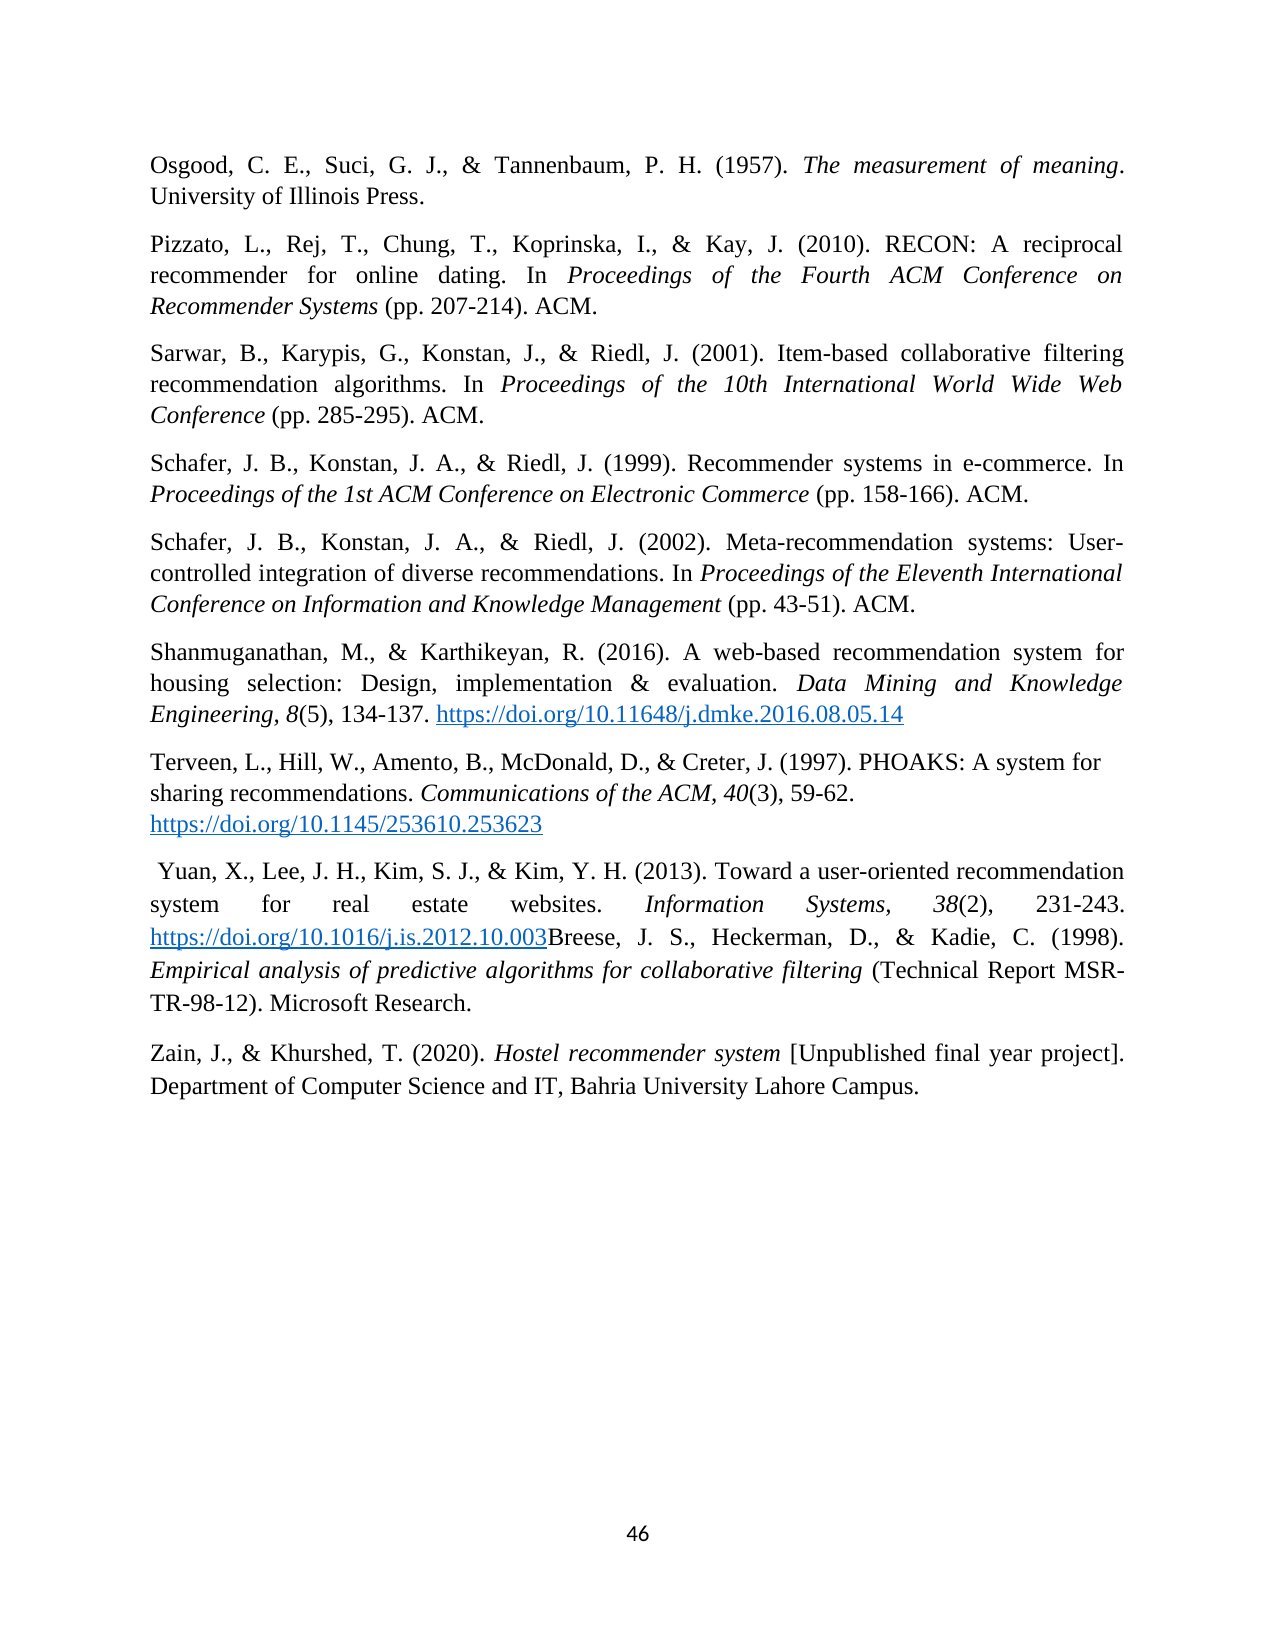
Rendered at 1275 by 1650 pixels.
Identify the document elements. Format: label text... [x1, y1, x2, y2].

text Sarwar, B., Karypis, G., Konstan, J., & Riedl, J. (2001). Item-based collaborative filtering recommendation algorithms. In Proceedings of the 10th International World Wide Web Conference (pp. 285-295). ACM. [150, 338, 1125, 429]
text Osgood, C. E., Suci, G. J., & Tannenbaum, P. H. (1957). The measurement of meaning. University of Illinois Press. [150, 150, 1125, 210]
text Yuan, X., Lee, J. H., Kim, S. J., & Kim, Y. H. (2013). Toward a user-oriented recommendation system for real estate websites. Information Systems, 38(2), 231-243. https://doi.org/10.1016/j.is.2012.10.003Breese, J. S., Heckerman, D., & Kadie, C. (1998). Empirical analysis of predictive algorithms for collaborative filtering (Technical Report MSR-TR-98-12). Microsoft Research. [150, 856, 1125, 1017]
text Zain, J., & Khurshed, T. (2020). Hostel recommender system [Unpublished final year project]. Department of Computer Science and IT, Bahria University Lahore Campus. [150, 1038, 1125, 1100]
text Schafer, J. B., Konstan, J. A., & Riedl, J. (2002). Meta-recommendation systems: User-controlled integration of diverse recommendations. In Proceedings of the Eleventh International Conference on Information and Knowledge Management (pp. 43-51). ACM. [150, 527, 1125, 618]
text Pizzato, L., Rej, T., Chung, T., Koprinska, I., & Kay, J. (2010). RECON: A reciprocal recommender for online dating. In Proceedings of the Fourth ACM Conference on Recommender Systems (pp. 207-214). ACM. [150, 229, 1125, 319]
text Terveen, L., Hill, W., Amento, B., McDonald, D., & Creter, J. (1997). PHOAKS: A system for sharing recommendations. Communications of the ACM, 40(3), 59-62. https://doi.org/10.1145/253610.253623 [150, 747, 1125, 837]
text Schafer, J. B., Konstan, J. A., & Riedl, J. (1999). Recommender systems in e-commerce. In Proceedings of the 1st ACM Conference on Electronic Commerce (pp. 158-166). ACM. [150, 448, 1125, 508]
text Shanmuganathan, M., & Karthikeyan, R. (2016). A web-based recommendation system for housing selection: Design, implementation & evaluation. Data Mining and Knowledge Engineering, 8(5), 134-137. https://doi.org/10.11648/j.dmke.2016.08.05.14 [150, 637, 1125, 728]
